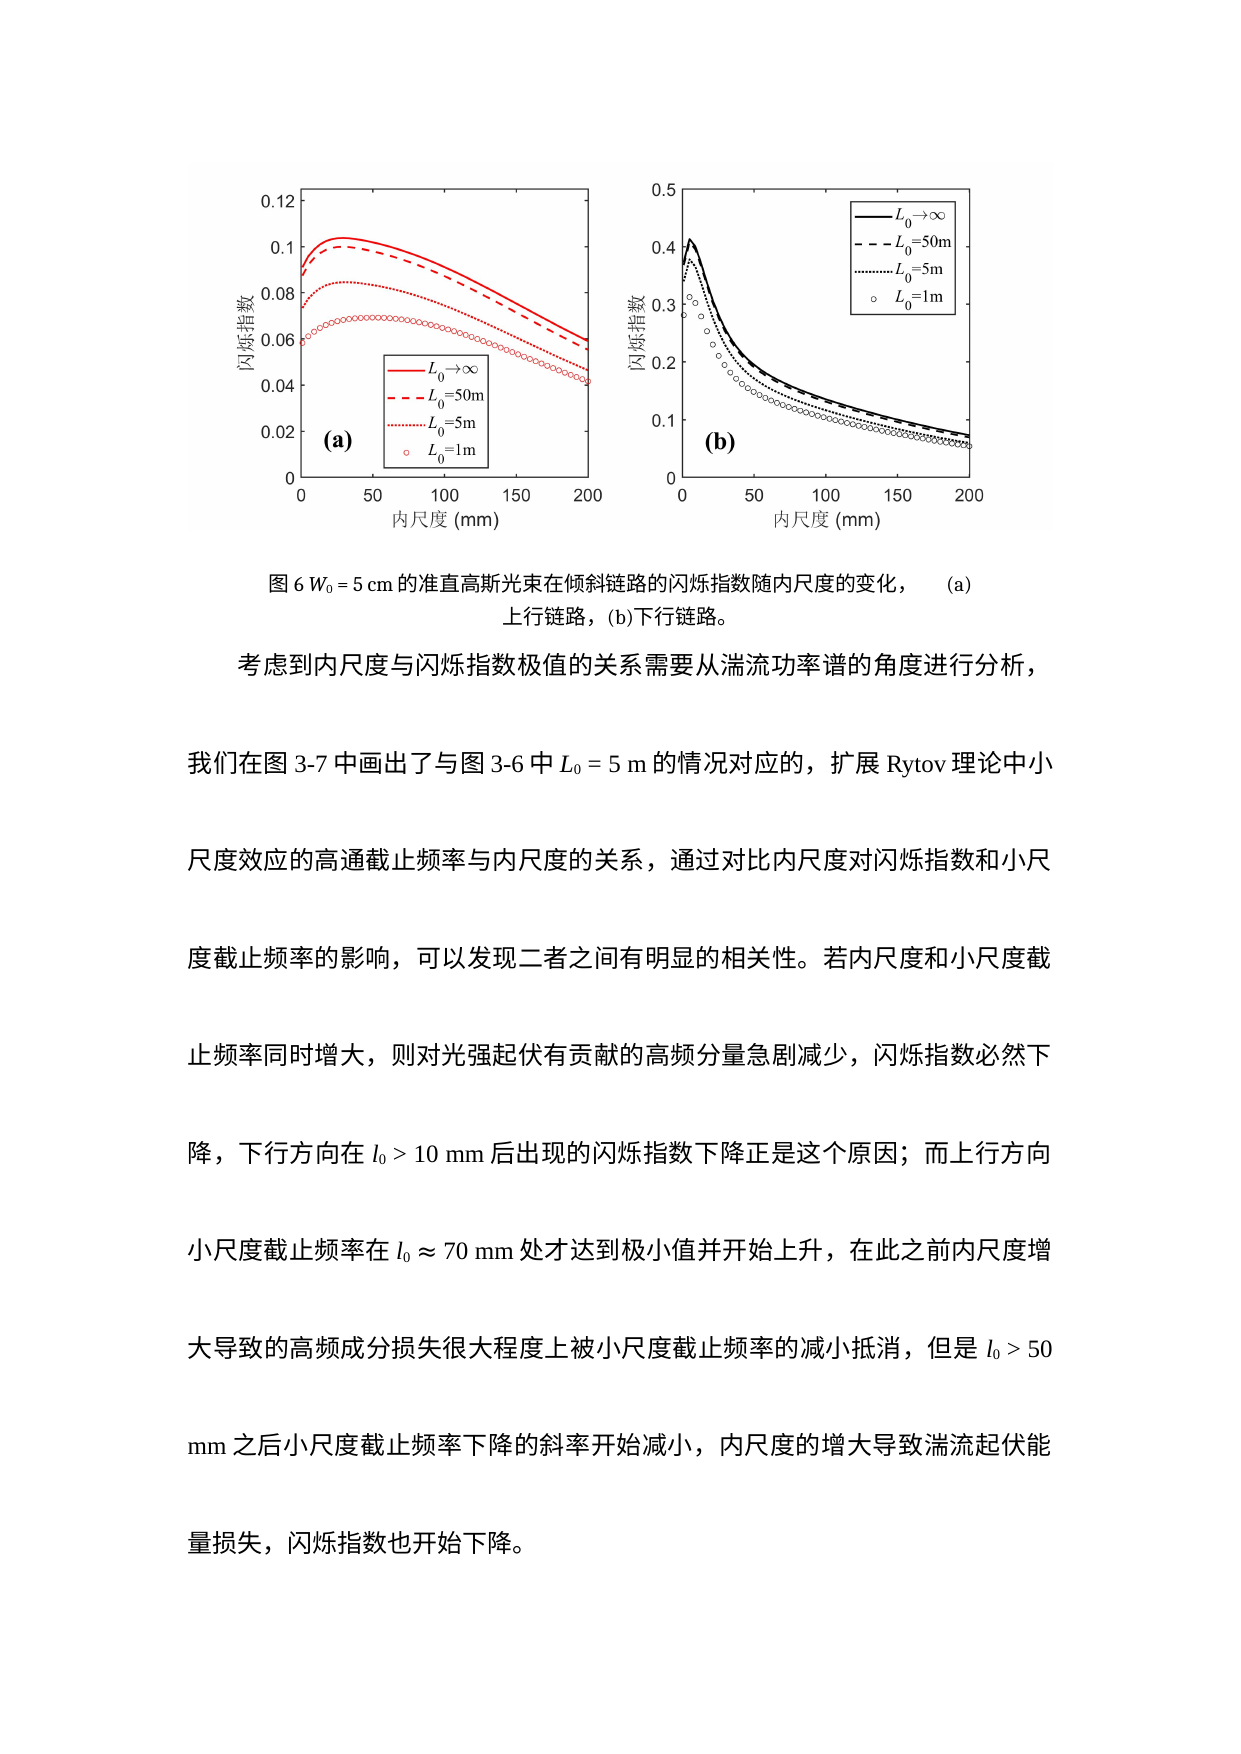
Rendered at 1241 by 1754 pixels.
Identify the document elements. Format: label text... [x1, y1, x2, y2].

text 图 6 W0 = 5 cm的准直高斯光束在倾斜链路的闪烁指数随内尺度的变化， (a)上行链路，(b)下行链路。 [262, 566, 978, 631]
text 考虑到内尺度与闪烁指数极值的关系需要从湍流功率谱的角度进行分析，我们在图3-7中画出了与图3-6中L0 = 5 m的情况对应的，扩展Rytov理论中小尺度效应的高通截止频率与内尺度的关系，通过对比内尺度对闪烁指数和小尺度截止频率的影响，可以发现二者之间有明显的相关性。若内尺度和小尺度截止频率同时增大，则对光强起伏有贡献的高频分量急剧减少，闪烁指数必然下降，下行方向在l0 > 10 mm后出现的闪烁指数下降正是这个原因；而上行方向小尺度截止频率在l0 ≈ 70 mm处才达到极小值并开始上升，在此之前内尺度增大导致的高频成分损失很大程度上被小尺度截止频率的减小抵消，但是l0 > 50 mm之后小尺度截止频率下降的斜率开始减小，内尺度的增大导致湍流起伏能量损失，闪烁指数也开始下降。 [187, 631, 1053, 1574]
picture [187, 162, 1053, 531]
